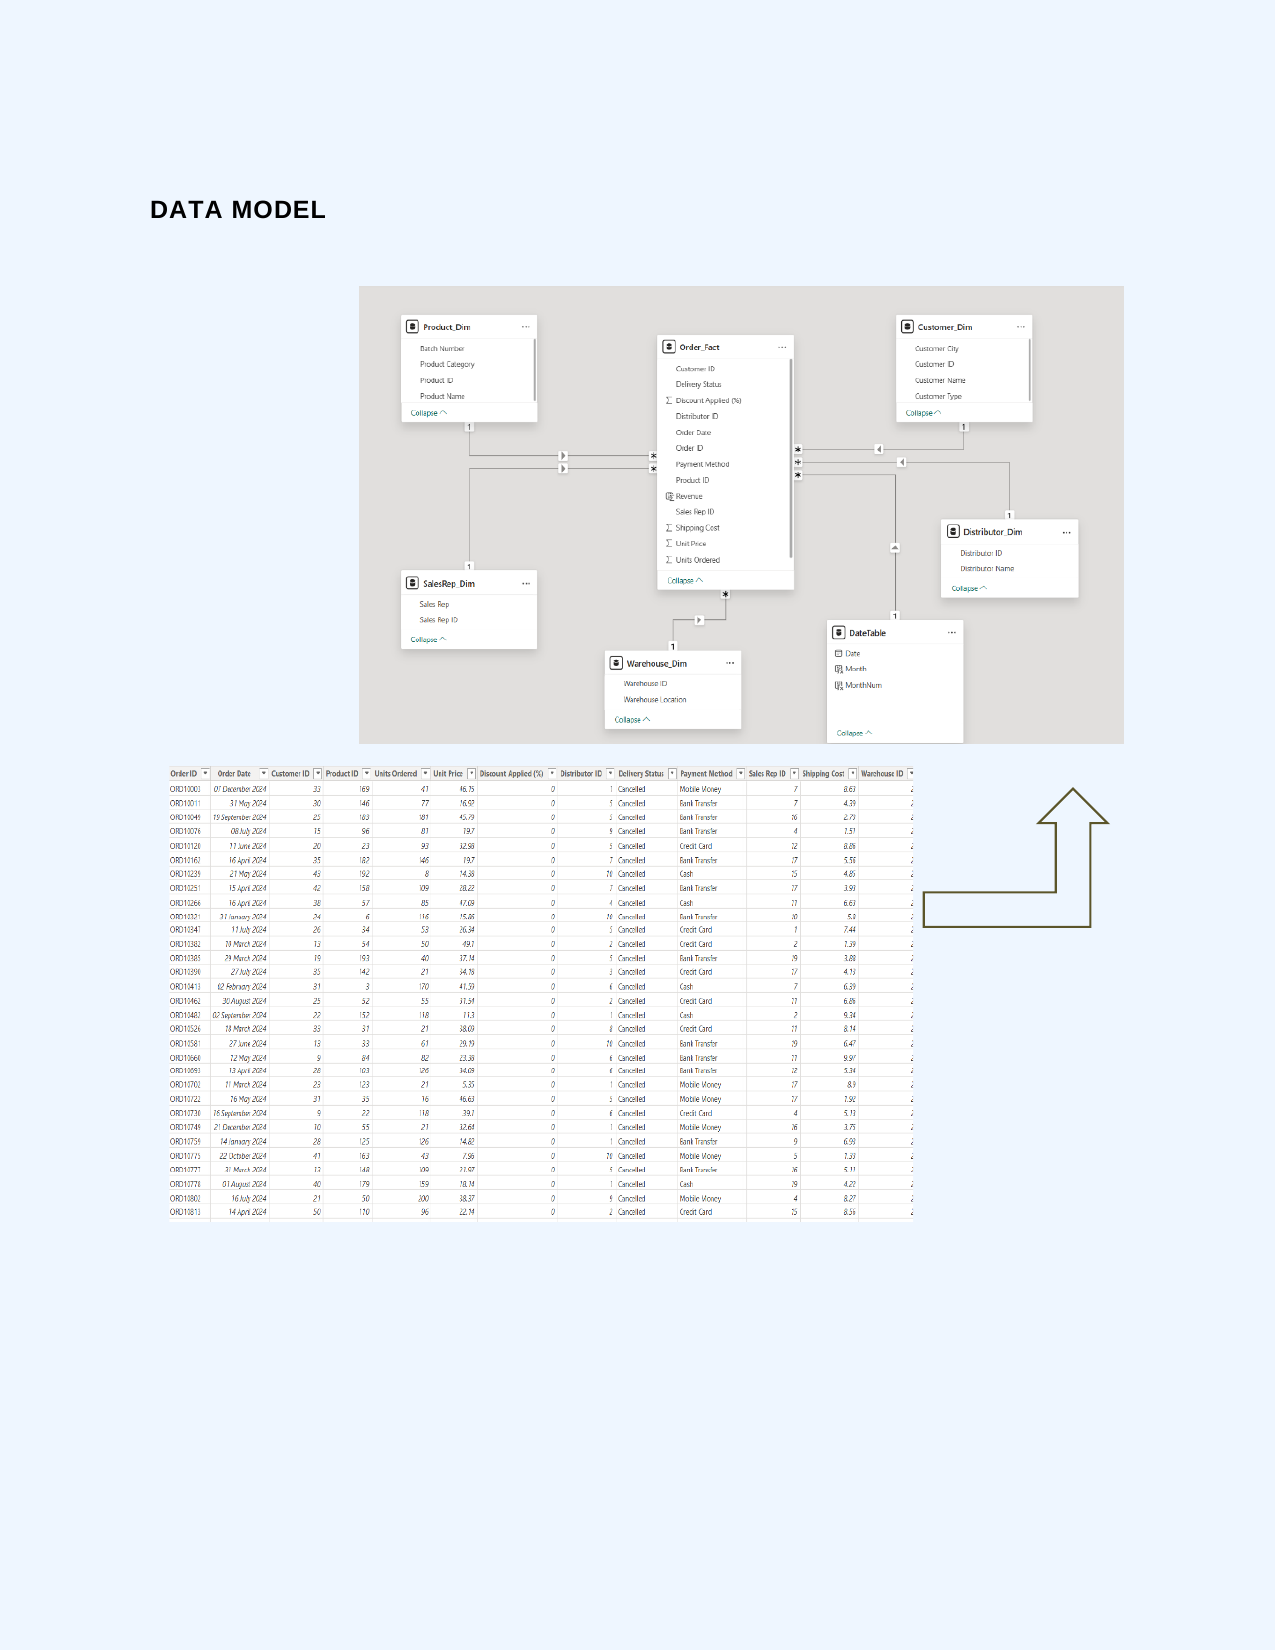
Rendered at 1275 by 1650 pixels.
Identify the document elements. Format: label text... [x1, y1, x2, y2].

picture [359, 286, 1124, 744]
picture [169, 766, 914, 1222]
text DATA MODEL [150, 195, 1125, 224]
